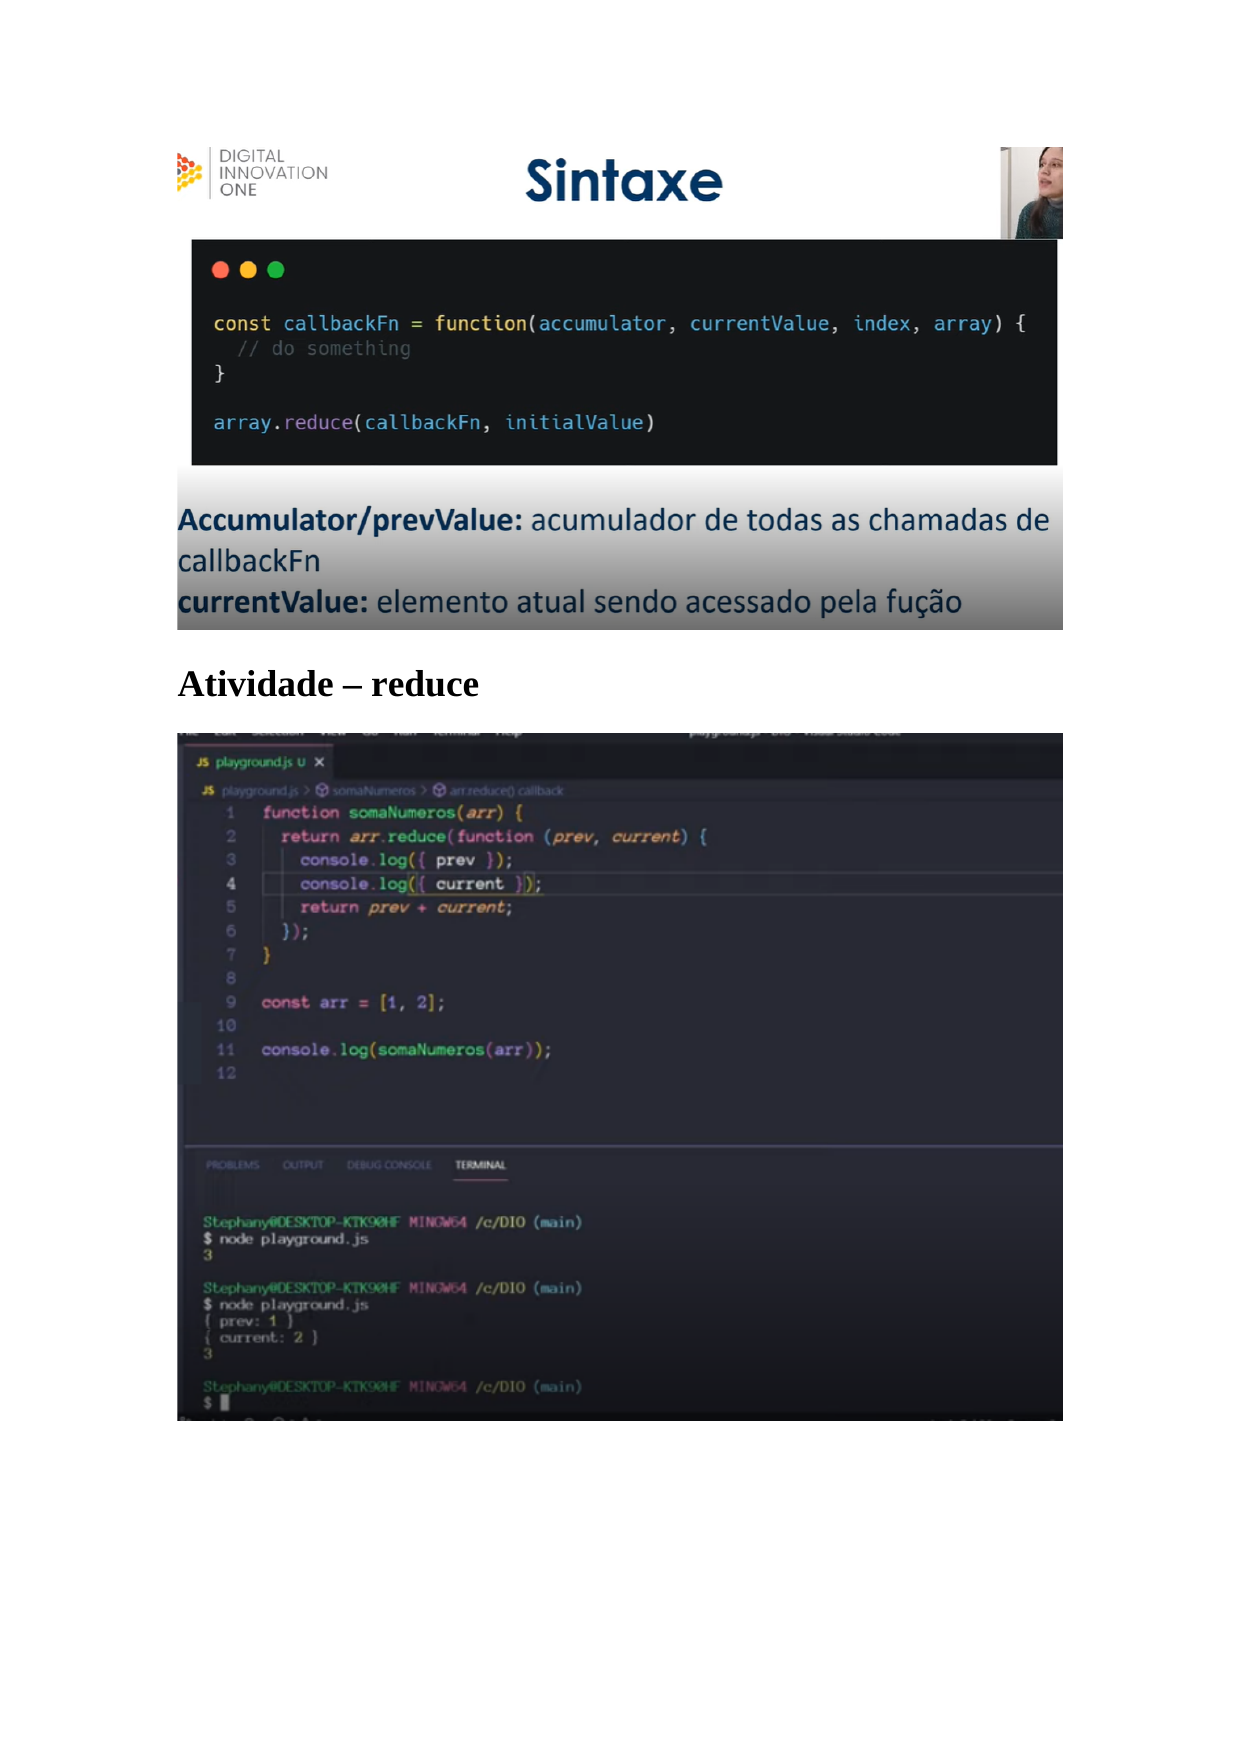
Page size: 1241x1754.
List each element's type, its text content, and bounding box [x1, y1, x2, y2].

picture [177, 147, 1063, 630]
picture [177, 733, 1063, 1421]
subtitle Atividade – reduce [177, 661, 1063, 704]
